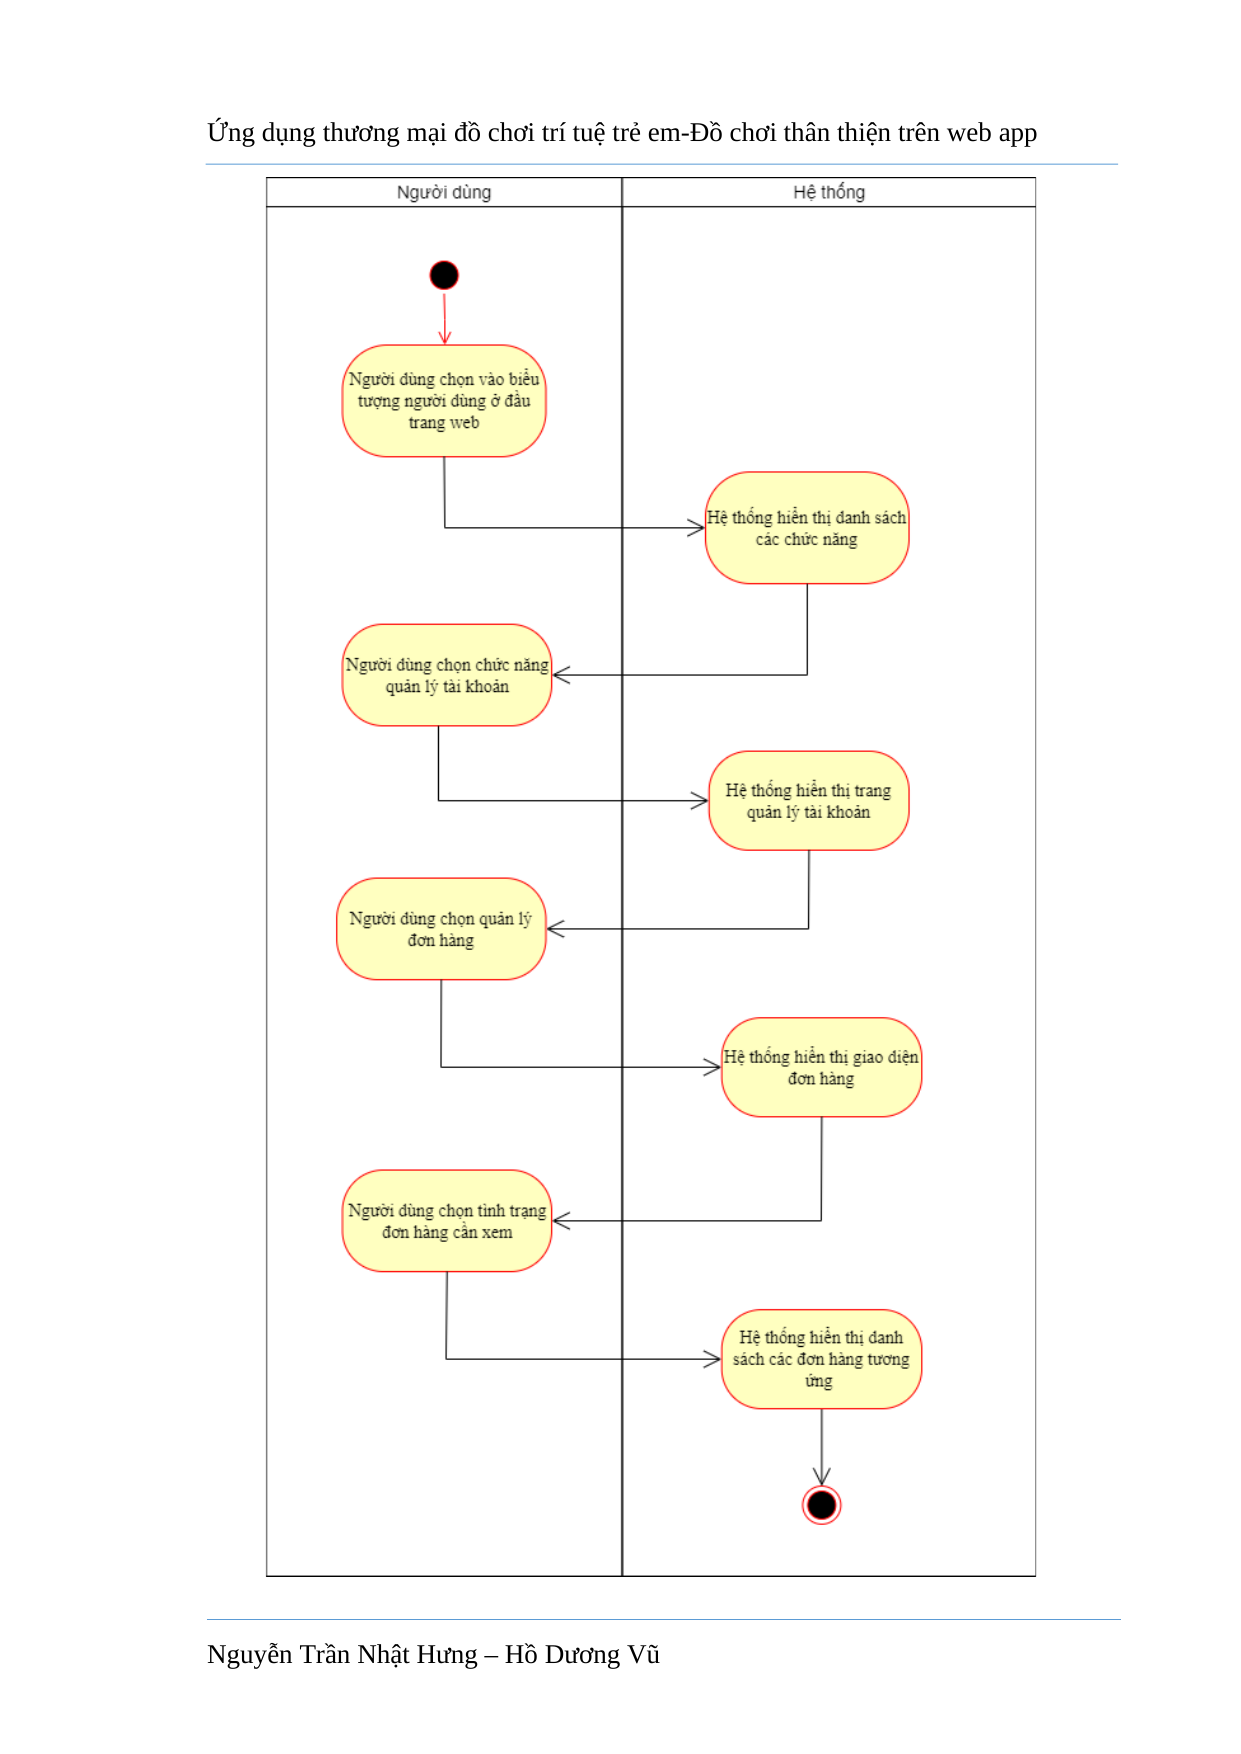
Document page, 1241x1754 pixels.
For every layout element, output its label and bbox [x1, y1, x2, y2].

picture [265, 177, 1037, 1577]
